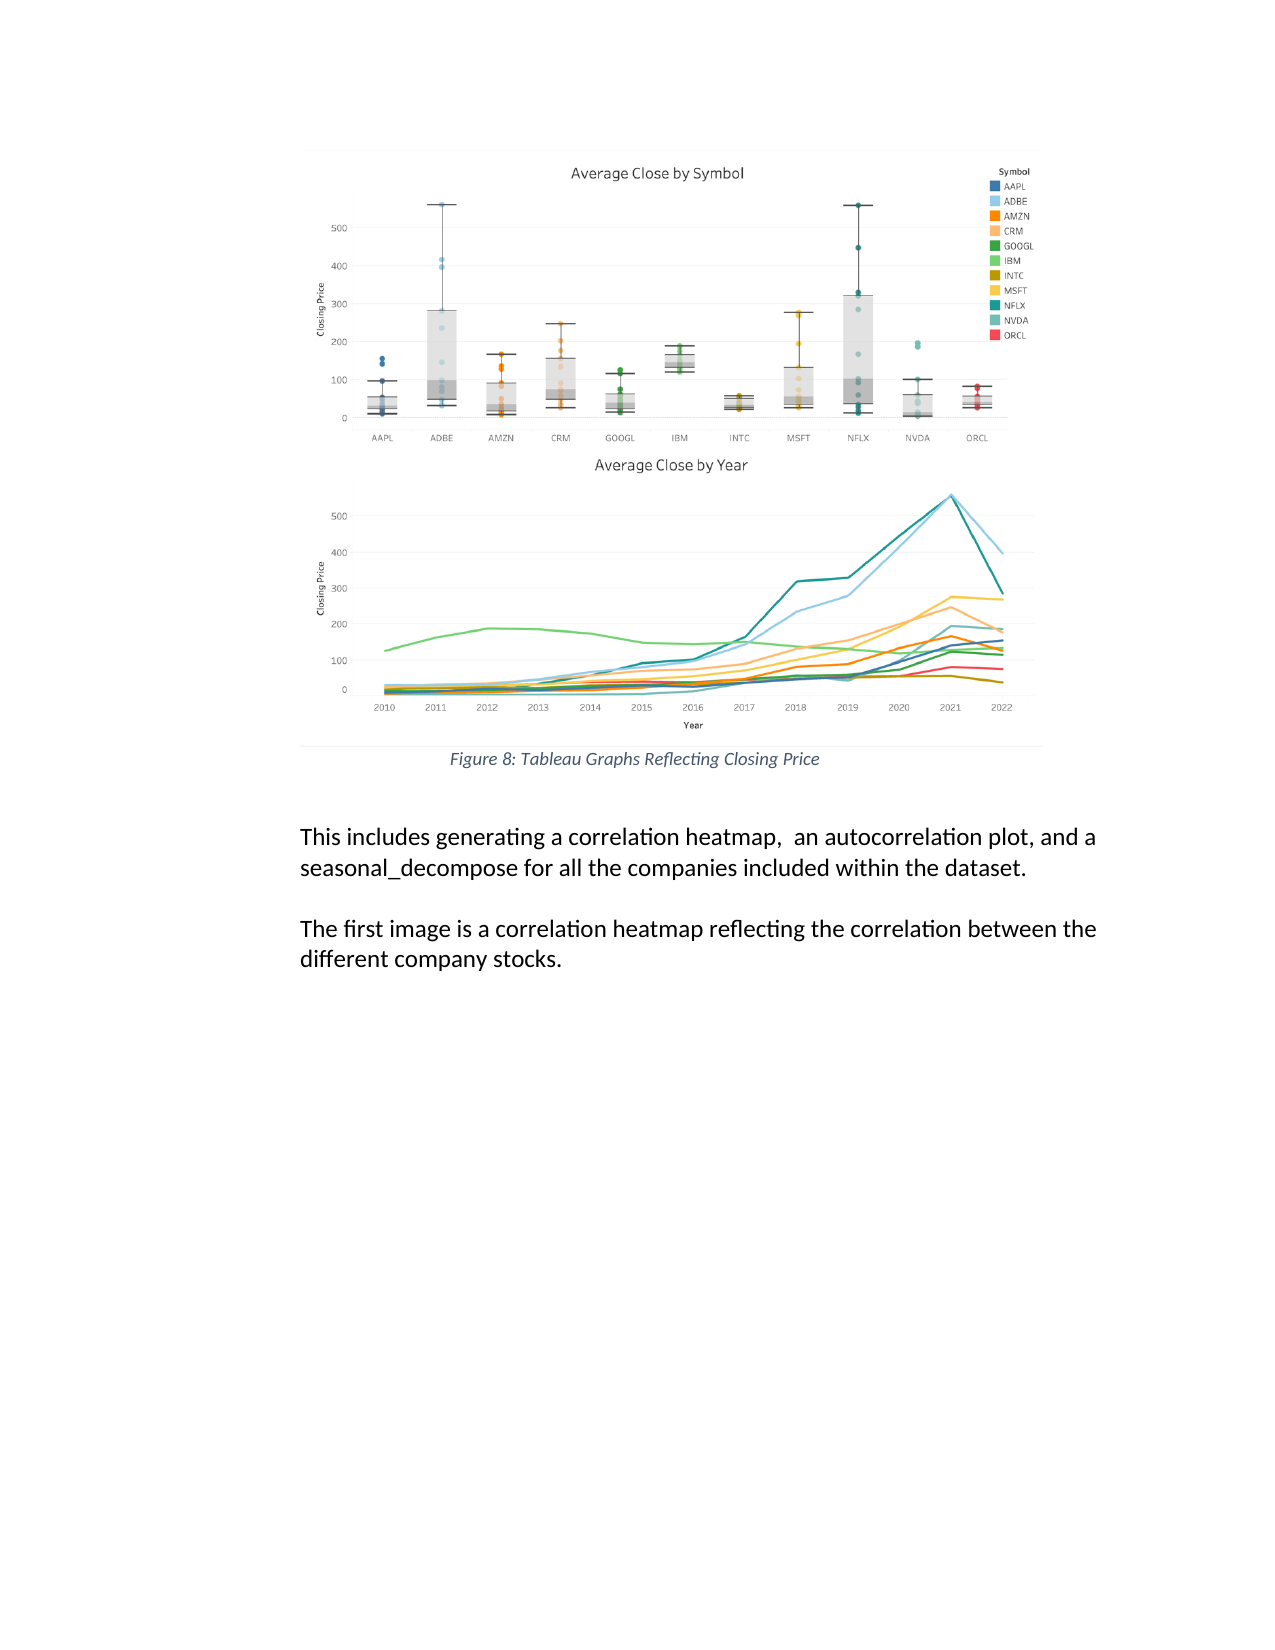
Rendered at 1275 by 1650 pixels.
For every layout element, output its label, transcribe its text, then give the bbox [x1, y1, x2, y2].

text The first image is a correlation heatmap reflecting the correlation between the different company stocks. [300, 913, 1125, 974]
text This includes generating a correlation heatmap, an autocorrelation plot, and a seasonal_decompose for all the companies included within the dataset. [300, 821, 1125, 882]
picture [300, 150, 1044, 747]
text Figure : Tableau Graphs Reflecting Closing Price [375, 747, 1125, 770]
